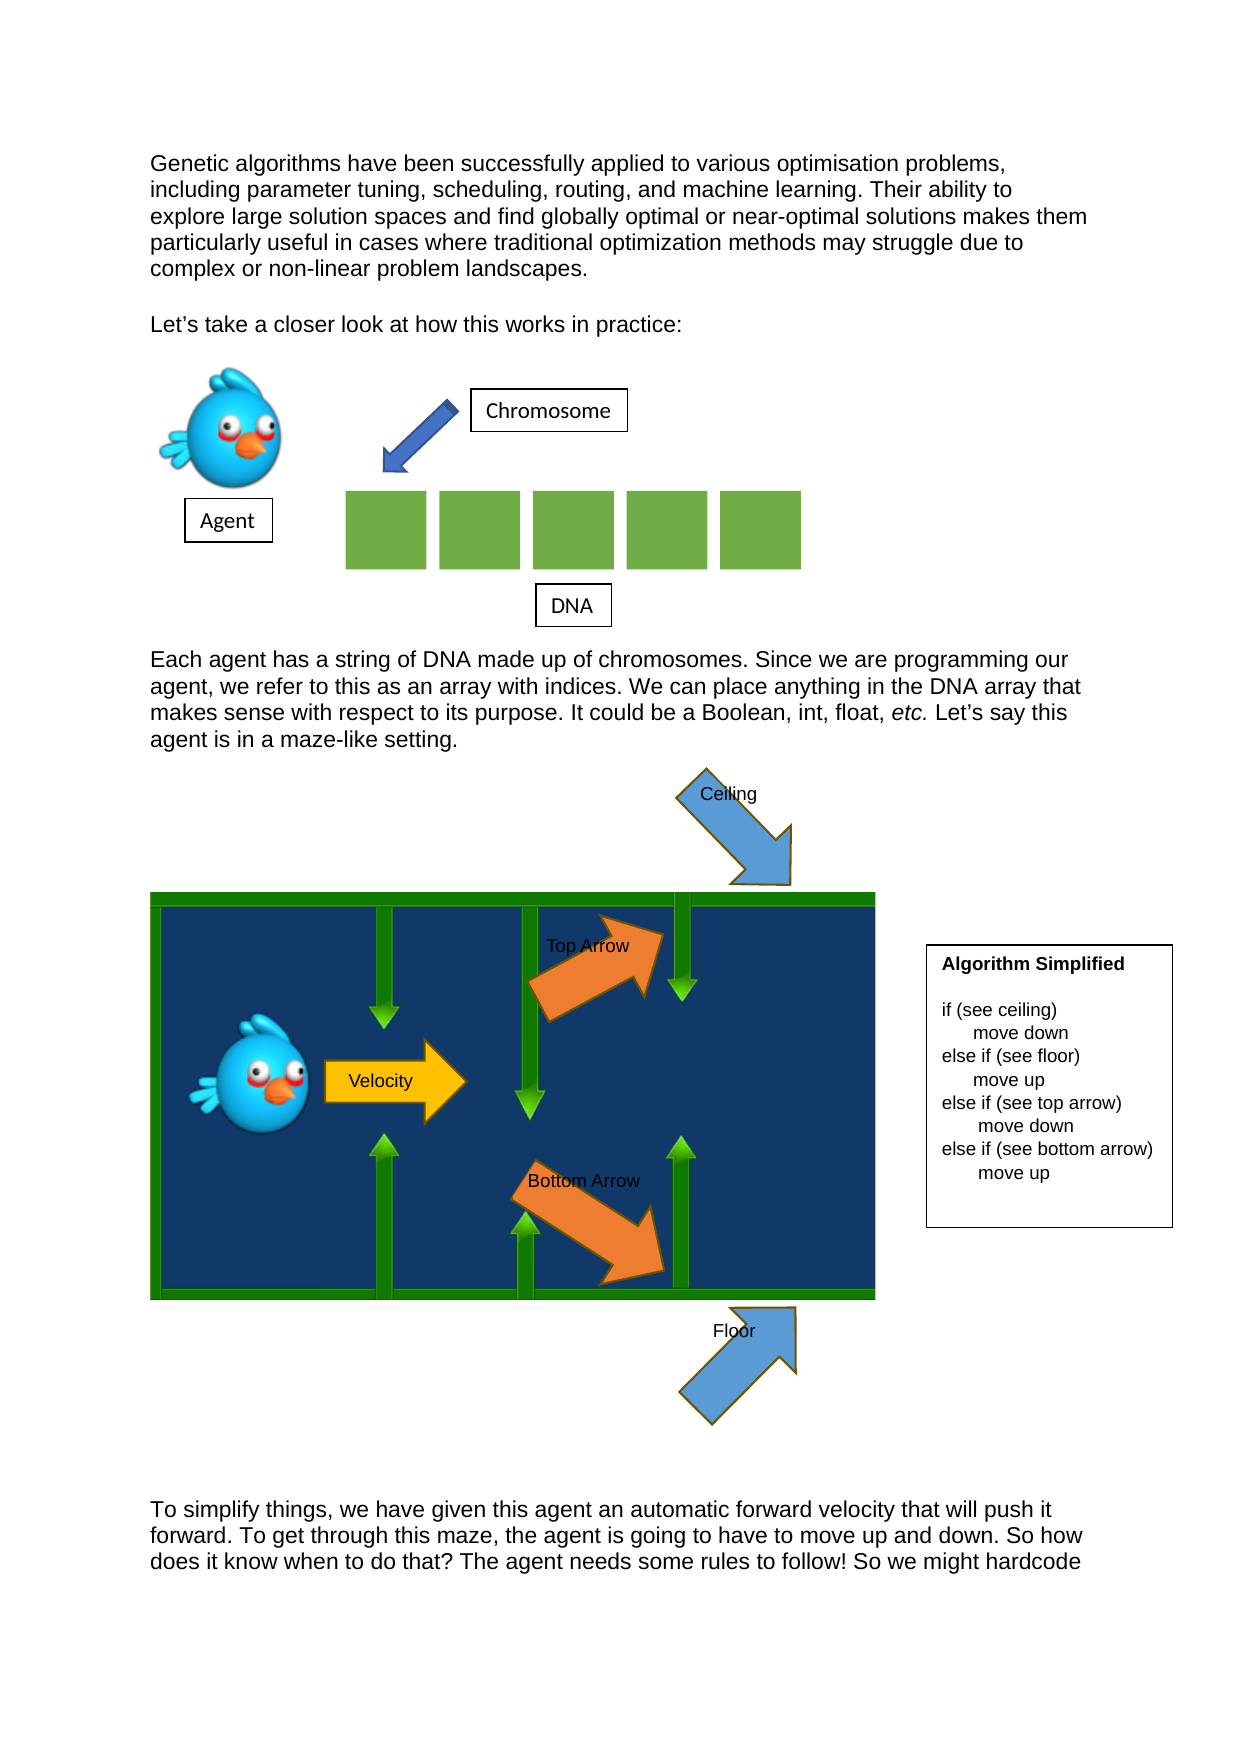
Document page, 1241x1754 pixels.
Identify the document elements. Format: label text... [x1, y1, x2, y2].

text Over the course of multiple generations, genetic algorithms explore the solution space, favouring solutions with higher fitness values. The algorithm can converge towards an optimal or near-optimal solution by iteratively applying selection, crossover, and mutation. [150, 150, 1090, 229]
text Genetic algorithms have been successfully applied to various optimisation problems, including parameter tuning, scheduling, routing, and machine learning. Their ability to explore large solution spaces and find globally optimal or near-optimal solutions makes them particularly useful in cases where traditional optimization methods may struggle due to complex or non-linear problem landscapes. [150, 258, 1090, 390]
picture [150, 1000, 876, 1408]
picture [158, 474, 283, 599]
text Let’s take a closer look at how this works in practice: [150, 419, 1090, 446]
text Each agent has a string of DNA made up of chromosomes. Since we are programming our agent, we refer to this as an array with indices. We can place anything in the DNA array that makes sense with respect to its purpose. It could be a Boolean, int, float, etc. Let’s say this agent is in a maze-like setting. [150, 755, 1090, 860]
